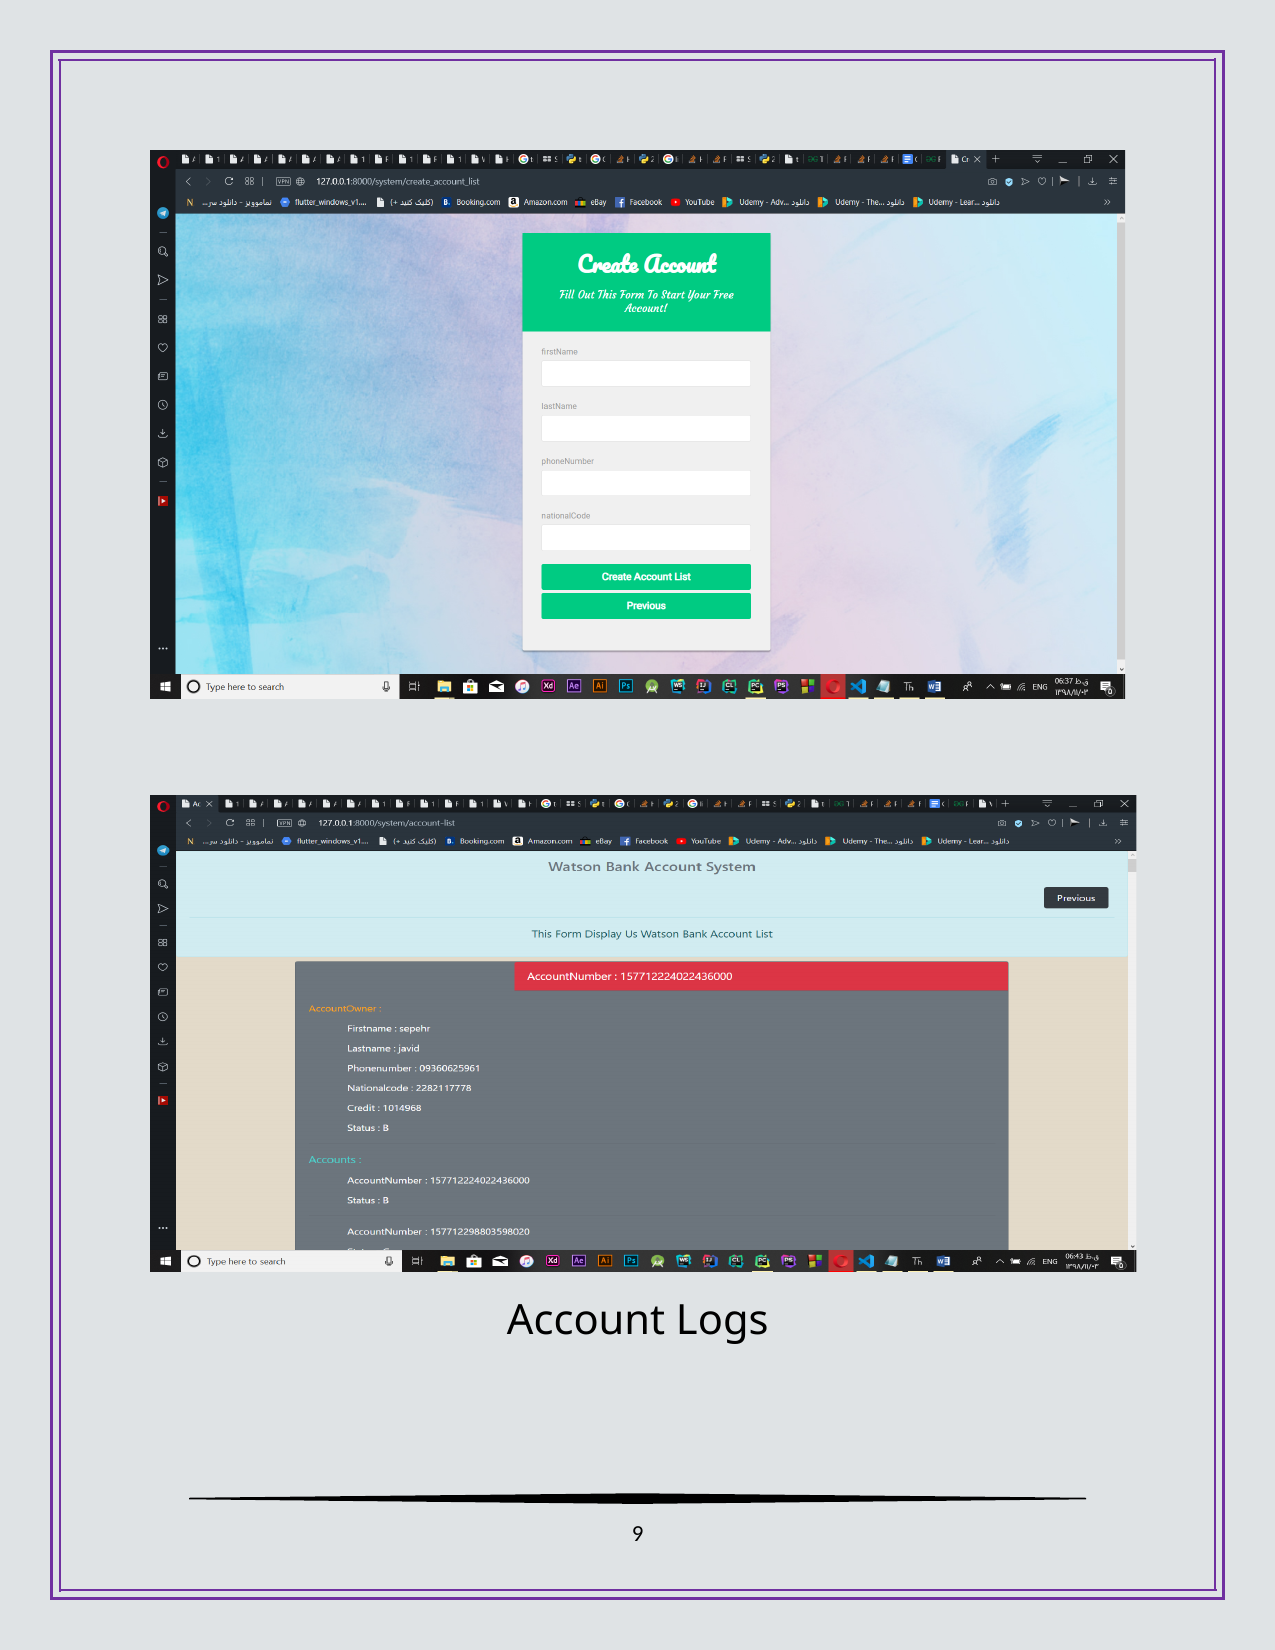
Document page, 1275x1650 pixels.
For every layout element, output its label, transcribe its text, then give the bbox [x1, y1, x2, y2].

picture [150, 795, 1137, 1272]
picture [150, 150, 1125, 699]
text Account Logs [150, 1290, 1125, 1347]
